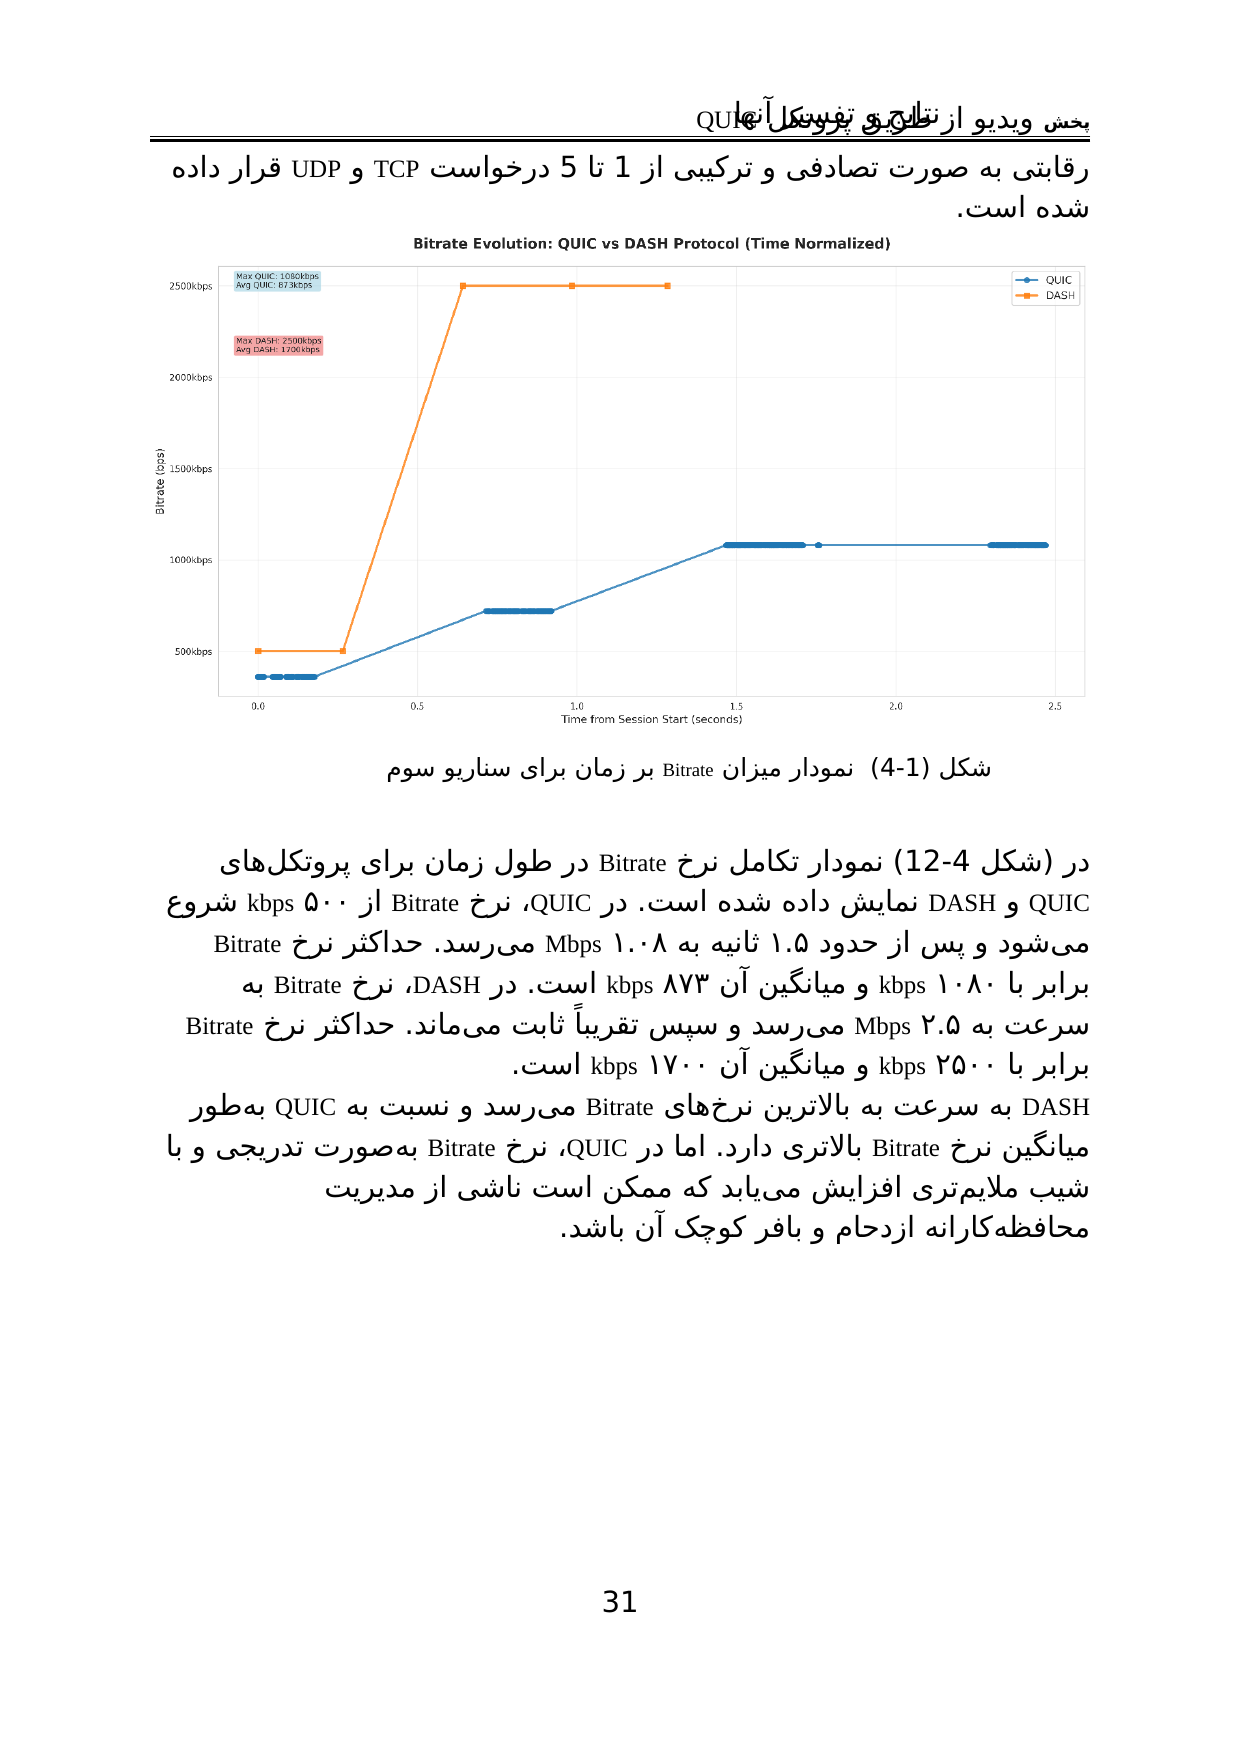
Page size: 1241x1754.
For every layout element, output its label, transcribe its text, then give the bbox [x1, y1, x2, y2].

text نمودار میزان Bitrate بر زمان برای سناریو سوم [150, 757, 1090, 782]
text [150, 150, 1090, 225]
text DASH به سرعت به بالاترین نرخ‌های Bitrate می‌رسد و نسبت به QUIC به‌طور میانگین نرخ Bitrate بالاتری دارد. اما در QUIC، نرخ Bitrate به‌صورت تدریجی و با شیب ملایم‌تری افزایش می‌یابد که ممکن است ناشی از مدیریت محافظه‌کارانه ازدحام و بافر کوچک آن باشد. [150, 1088, 1090, 1244]
text در (شکل 4-12) نمودار تکامل نرخ Bitrate در طول زمان برای پروتکل‌های QUIC و DASH نمایش داده شده است. در QUIC، نرخ Bitrate از ۵۰۰ kbps شروع می‌شود و پس از حدود ۱.۵ ثانیه به ۱.۰۸ Mbps می‌رسد. حداکثر نرخ Bitrate برابر با ۱۰۸۰ kbps و میانگین آن ۸۷۳ kbps است. در DASH، نرخ Bitrate به سرعت به ۲.۵ Mbps می‌رسد و سپس تقریباً ثابت می‌ماند. حداکثر نرخ Bitrate برابر با ۲۵۰۰ kbps و میانگین آن ۱۷۰۰ kbps است. [150, 844, 1090, 1082]
picture [150, 231, 1090, 731]
